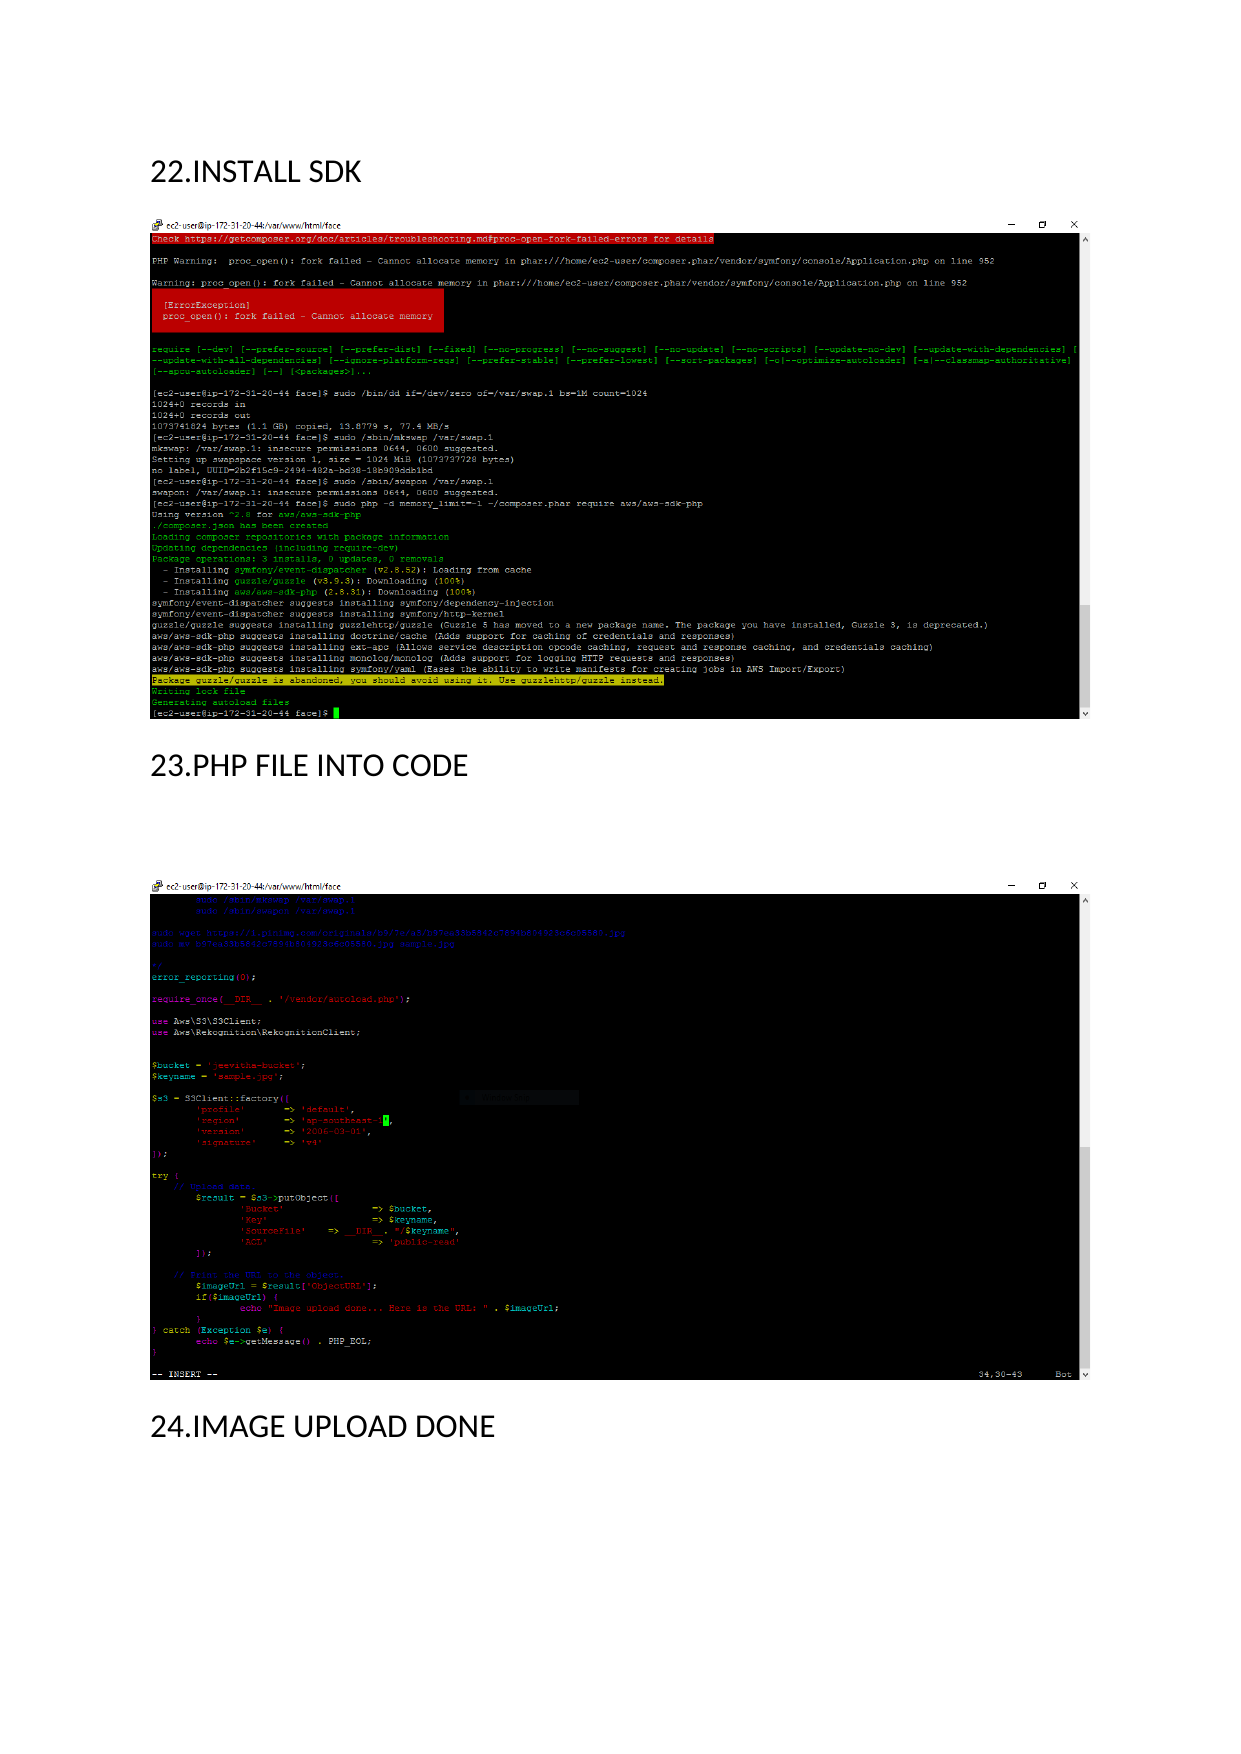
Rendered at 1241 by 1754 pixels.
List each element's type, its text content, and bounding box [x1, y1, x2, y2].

picture [150, 878, 1091, 1380]
text 22.INSTALL SDK [150, 150, 1090, 191]
text 23.PHP FILE INTO CODE [150, 744, 1090, 784]
picture [150, 217, 1091, 719]
text 24.IMAGE UPLOAD DONE [150, 1405, 1090, 1446]
